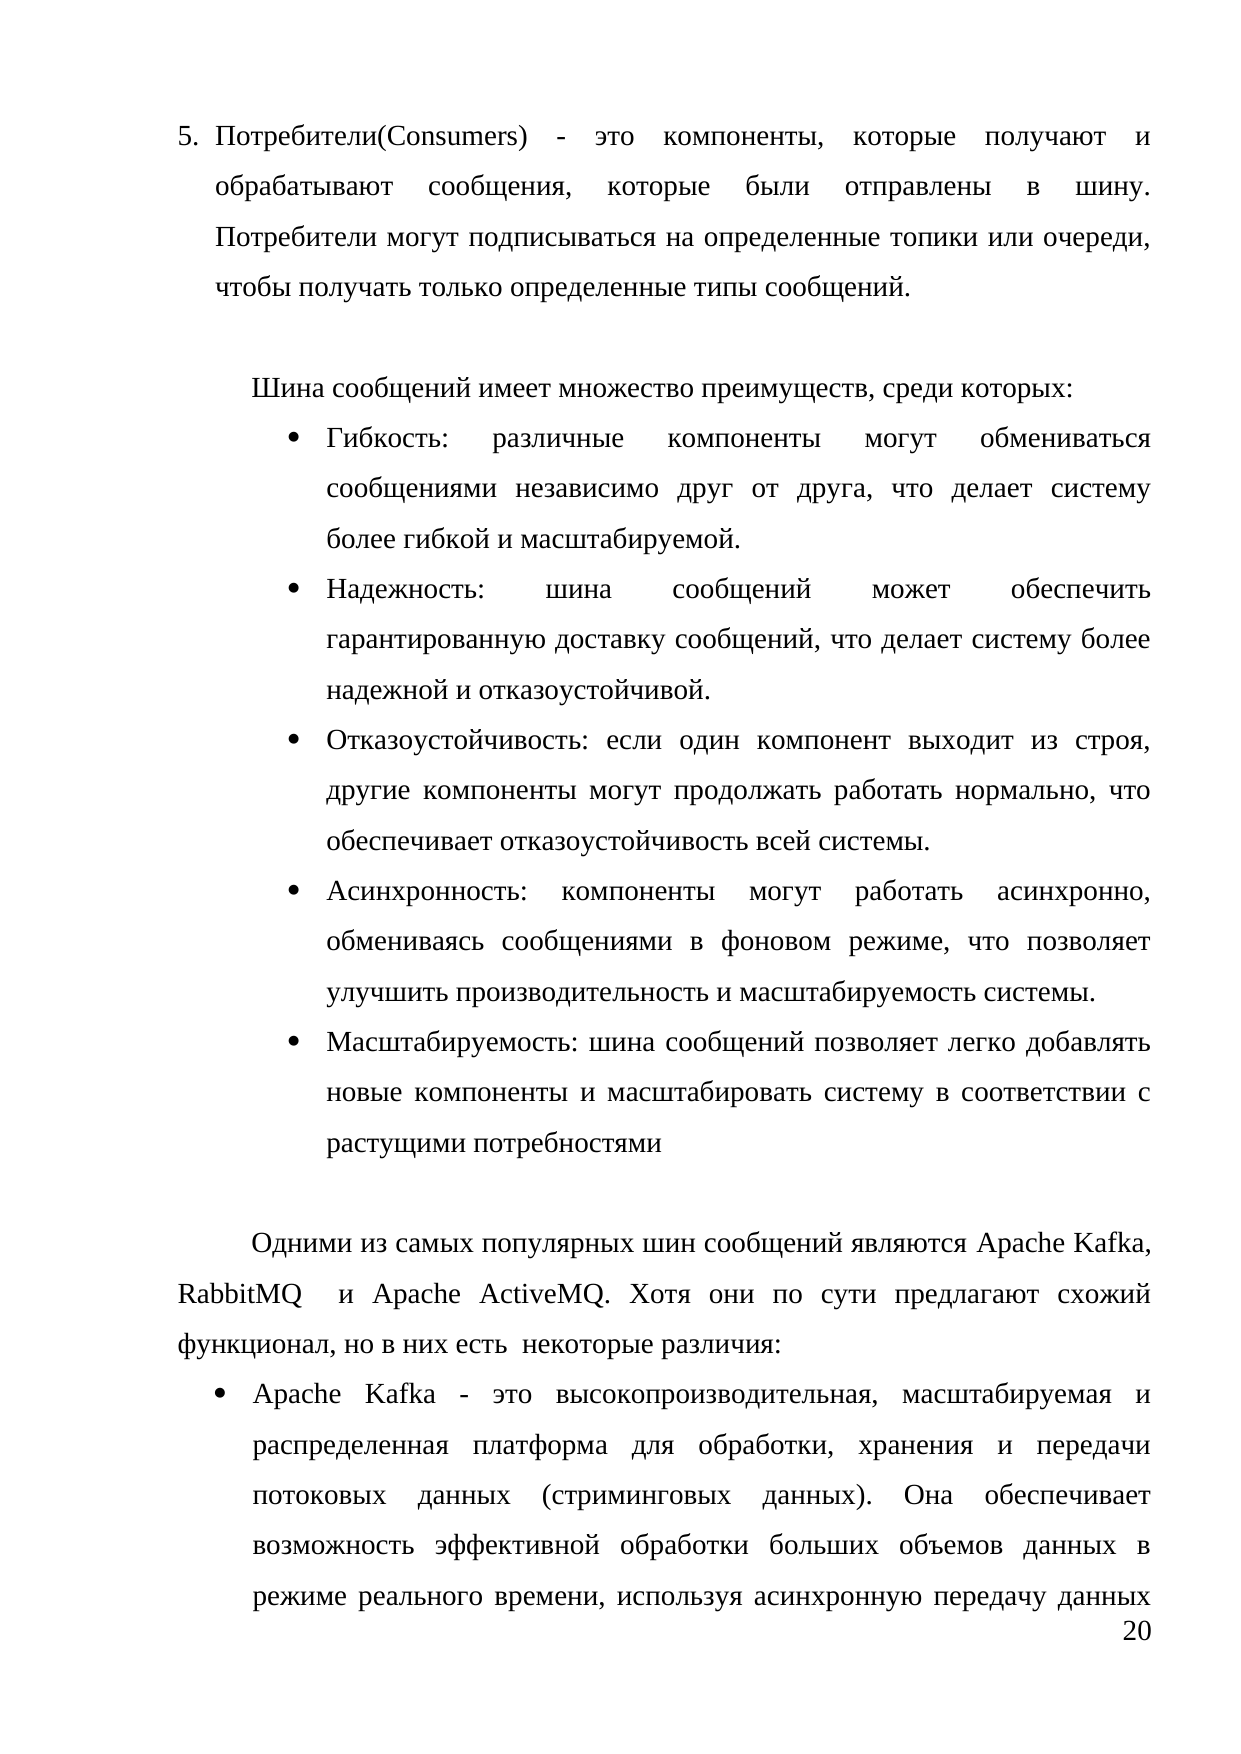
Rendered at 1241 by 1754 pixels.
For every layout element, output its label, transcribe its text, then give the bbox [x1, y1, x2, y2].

list Отказоустойчивость: если один компонент выходит из строя, другие компоненты могут продолжать работать нормально, что обеспечивает отказоустойчивость всей системы. [288, 722, 1152, 856]
list Надежность: шина сообщений может обеспечить гарантированную доставку сообщений, что делает систему более надежной и отказоустойчивой. [288, 571, 1152, 705]
list Масштабируемость: шина сообщений позволяет легко добавлять новые компоненты и масштабировать систему в соответствии с растущими потребностями [288, 1024, 1152, 1158]
text Шина сообщений имеет множество преимуществ, среди которых: [177, 370, 1152, 403]
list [215, 1376, 1152, 1611]
list Асинхронность: компоненты могут работать асинхронно, обмениваясь сообщениями в фоновом режиме, что позволяет улучшить производительность и масштабируемость системы. [288, 873, 1152, 1007]
text Одними из самых популярных шин сообщений являются Apache Kafka, RabbitMQ и Apache ActiveMQ. Хотя они по сути предлагают схожий функционал, но в них есть некоторые различия: [177, 1226, 1152, 1360]
list Гибкость: различные компоненты могут обмениваться сообщениями независимо друг от друга, что делает систему более гибкой и масштабируемой. [288, 420, 1152, 554]
list Потребители(Consumers) - это компоненты, которые получают и обрабатывают сообщения, которые были отправлены в шину. Потребители могут подписываться на определенные топики или очереди, чтобы получать только определенные типы сообщений. [177, 118, 1152, 303]
